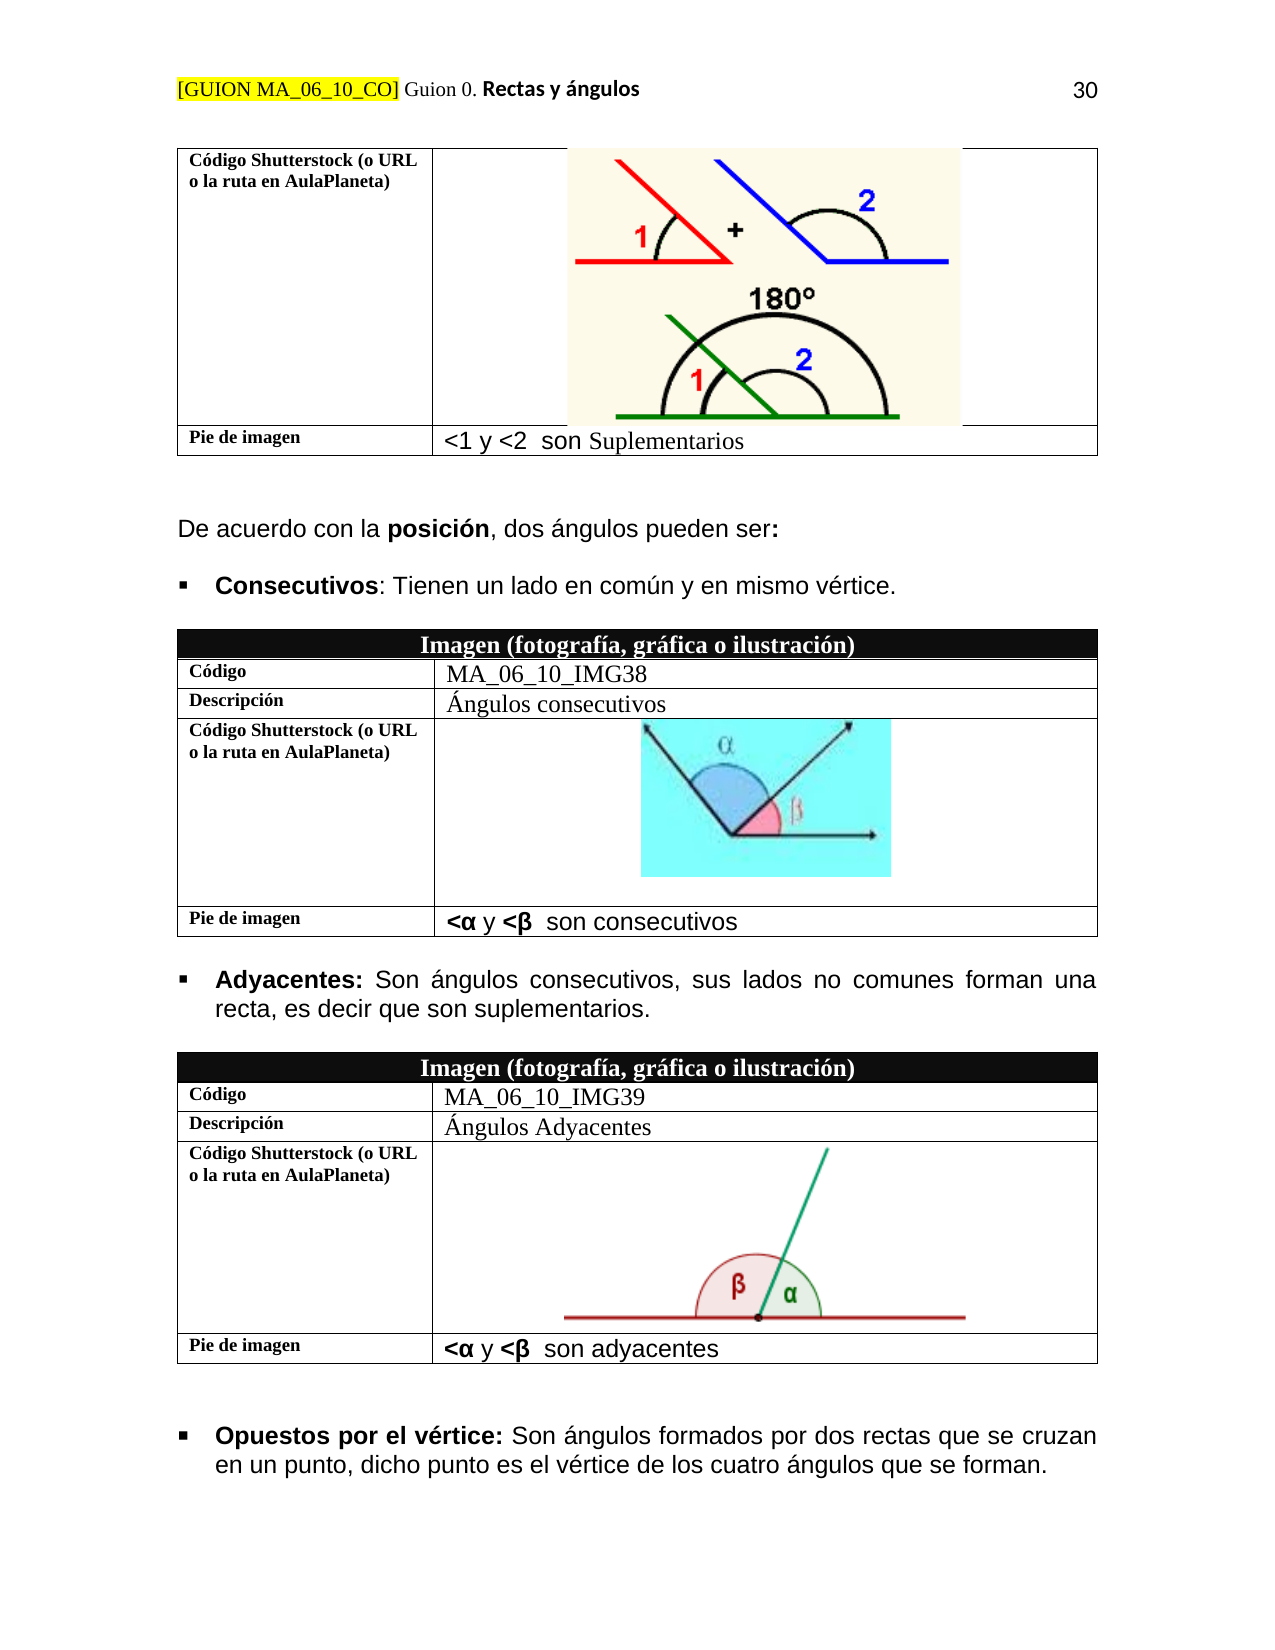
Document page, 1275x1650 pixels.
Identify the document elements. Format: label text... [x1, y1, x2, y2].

table_header Imagen (fotografía, gráfica o ilustración) [178, 630, 1097, 658]
table_cell Código Shutterstock (o URL o la ruta en AulaPlaneta) [178, 1142, 432, 1333]
table_cell <α y <β son consecutivos [435, 907, 1097, 936]
table_cell MA_06_10_IMG38 [435, 660, 1097, 688]
table_cell MA_06_10_IMG39 [433, 1083, 1097, 1111]
table_cell [963, 149, 1097, 425]
table_cell [435, 719, 1097, 906]
picture [564, 1142, 966, 1333]
table_cell <α y <β son adyacentes [433, 1334, 1097, 1362]
table_cell Código [178, 660, 434, 688]
table_cell <1 y <2 son Suplementarios [433, 426, 1097, 455]
picture [567, 148, 963, 426]
table_header Imagen (fotografía, gráfica o ilustración) [178, 1053, 1097, 1081]
text De acuerdo con la posición, dos ángulos pueden ser: [177, 514, 1098, 542]
table_cell Pie de imagen [178, 907, 434, 936]
table_cell [433, 1142, 564, 1333]
table_cell Código Shutterstock (o URL o la ruta en AulaPlaneta) [178, 149, 432, 425]
table_cell Ángulos Adyacentes [433, 1112, 1097, 1141]
table_cell Ángulos consecutivos [435, 689, 1097, 718]
table_cell Pie de imagen [178, 426, 432, 455]
picture [641, 719, 892, 877]
list Adyacentes: Son ángulos consecutivos, sus lados no comunes forman una recta, es decir que son suplementarios. [177, 965, 1098, 1023]
table_cell Código [178, 1083, 432, 1111]
list Opuestos por el vértice: Son ángulos formados por dos rectas que se cruzan en un punto, dicho punto es el vértice de los cuatro ángulos que se forman. [177, 1421, 1098, 1479]
table_cell [966, 1142, 1097, 1333]
table_cell Descripción [178, 1112, 432, 1141]
table_cell Descripción [178, 689, 434, 718]
list Consecutivos: Tienen un lado en común y en mismo vértice. [177, 571, 1098, 600]
table_cell Pie de imagen [178, 1334, 432, 1362]
table_cell [433, 149, 567, 425]
table_cell Código Shutterstock (o URL o la ruta en AulaPlaneta) [178, 719, 434, 906]
